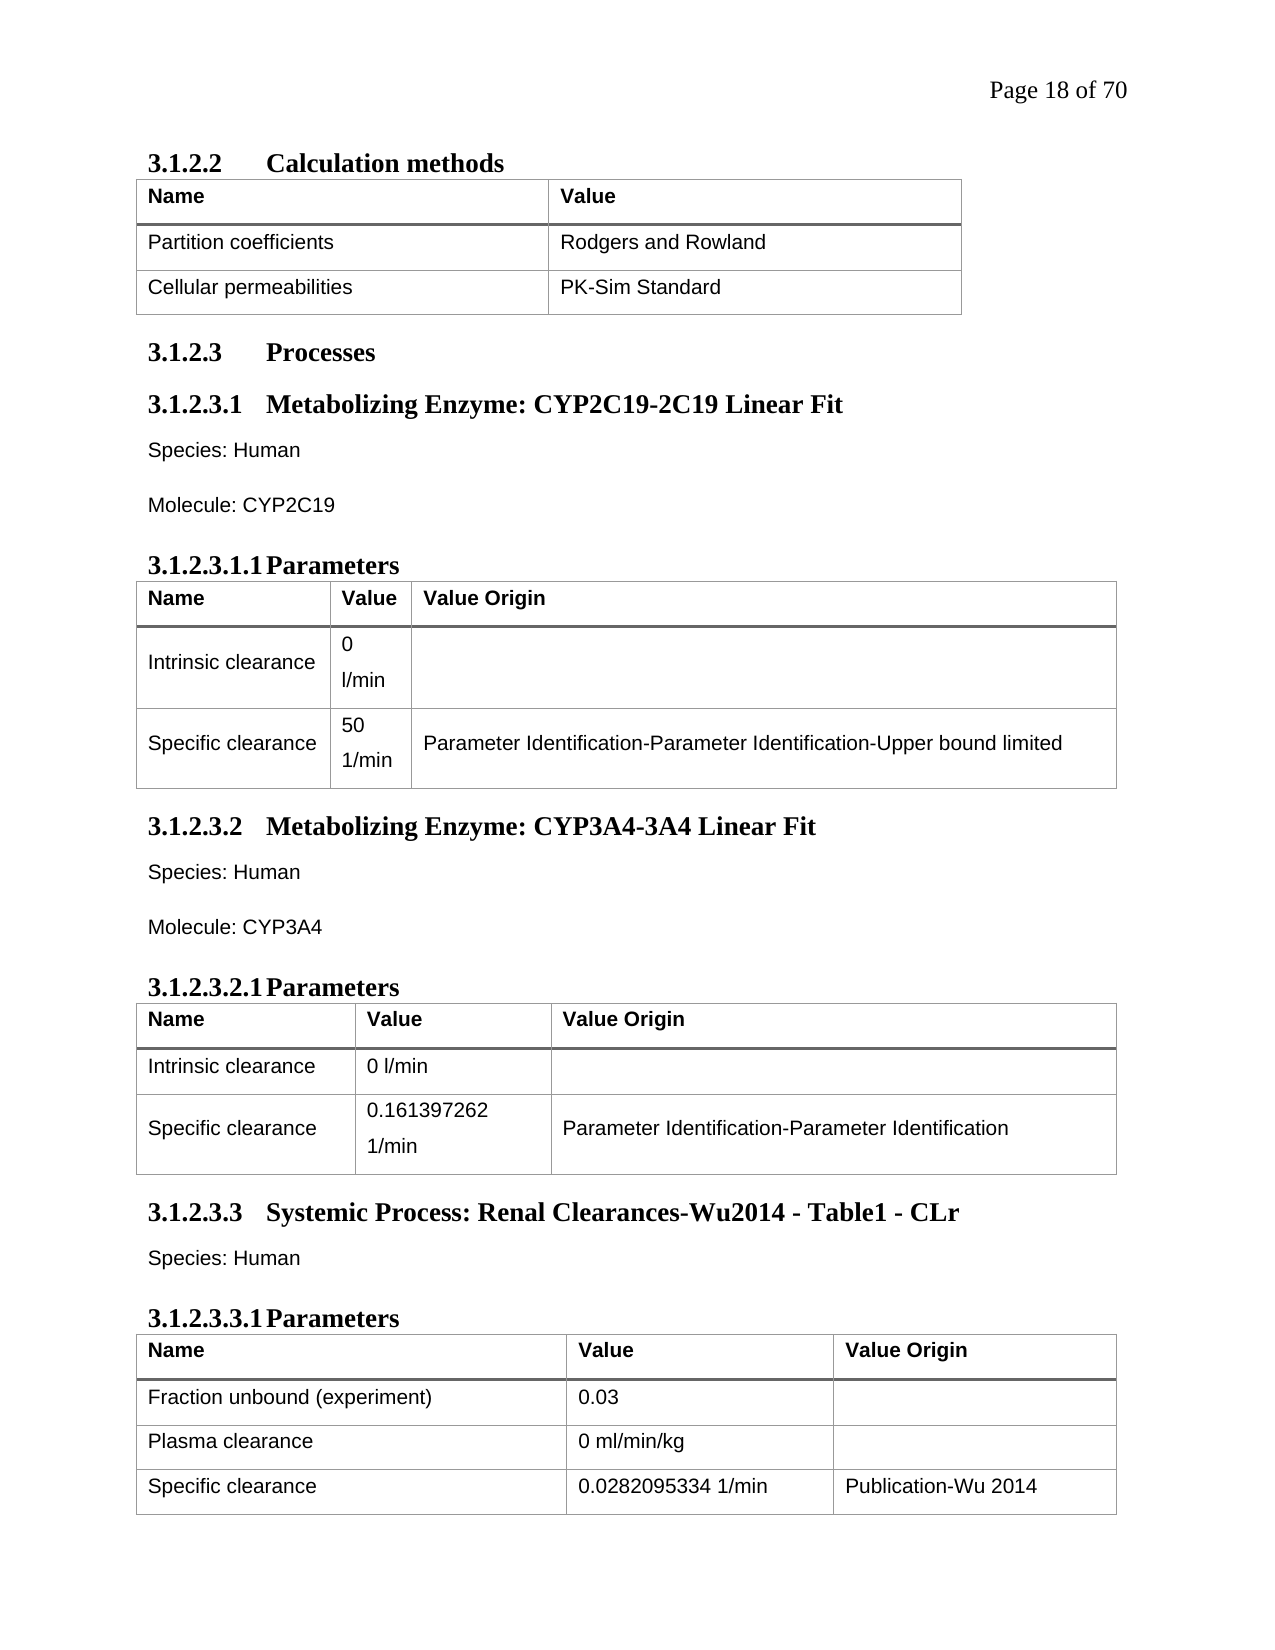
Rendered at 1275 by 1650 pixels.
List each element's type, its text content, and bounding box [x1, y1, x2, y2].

table_cell Parameter Identification-Parameter Identification-Upper bound limited [412, 709, 1116, 788]
table_cell Fraction unbound (experiment) [137, 1381, 566, 1424]
text Molecule: CYP3A4 [148, 914, 1127, 938]
table_header Name [137, 1335, 566, 1378]
table_cell [552, 1050, 1116, 1093]
table_cell 0 l/min [331, 628, 411, 708]
table_cell 0.161397262 1/min [356, 1095, 551, 1174]
table_cell 50 1/min [331, 709, 411, 788]
subtitle Processes [148, 336, 1127, 367]
table_cell Specific clearance [137, 709, 330, 788]
table_header Name [137, 582, 330, 625]
table_cell Cellular permeabilities [137, 271, 548, 314]
table_header Name [137, 1004, 355, 1047]
table_header Value [549, 180, 961, 223]
table_cell Intrinsic clearance [137, 1050, 355, 1093]
table_cell 0 l/min [356, 1050, 551, 1093]
table_header Value [331, 582, 411, 625]
table_header Value [356, 1004, 551, 1047]
subtitle Metabolizing Enzyme: CYP2C19-2C19 Linear Fit [148, 388, 1127, 419]
subtitle Metabolizing Enzyme: CYP3A4-3A4 Linear Fit [148, 810, 1127, 841]
table_cell [834, 1381, 1116, 1424]
table_cell 0.0282095334 1/min [567, 1470, 833, 1513]
table_cell 0.03 [567, 1381, 833, 1424]
table_cell PK-Sim Standard [549, 271, 961, 314]
subtitle Calculation methods [148, 148, 1127, 179]
subtitle Parameters [148, 971, 1127, 1002]
table_cell Publication-Wu 2014 [834, 1470, 1116, 1513]
table_cell Intrinsic clearance [137, 628, 330, 708]
text Species: Human [148, 1246, 1127, 1269]
table_cell Plasma clearance [137, 1426, 566, 1469]
table_header Name [137, 180, 548, 223]
table_header Value Origin [552, 1004, 1116, 1047]
text Species: Human [148, 860, 1127, 884]
table_cell [412, 628, 1116, 708]
table_cell Parameter Identification-Parameter Identification [552, 1095, 1116, 1174]
subtitle Parameters [148, 549, 1127, 581]
table_cell 0 ml/min/kg [567, 1426, 833, 1469]
text Molecule: CYP2C19 [148, 493, 1127, 517]
table_cell Rodgers and Rowland [549, 226, 961, 270]
table_header Value Origin [834, 1335, 1116, 1378]
text Species: Human [148, 438, 1127, 462]
table_cell Specific clearance [137, 1470, 566, 1513]
subtitle Parameters [148, 1302, 1127, 1333]
table_cell Specific clearance [137, 1095, 355, 1174]
table_header Value [567, 1335, 833, 1378]
table_header Value Origin [412, 582, 1116, 625]
table_cell Partition coefficients [137, 226, 548, 270]
subtitle Systemic Process: Renal Clearances-Wu2014 - Table1 - CLr [148, 1196, 1127, 1227]
table_cell [834, 1426, 1116, 1469]
